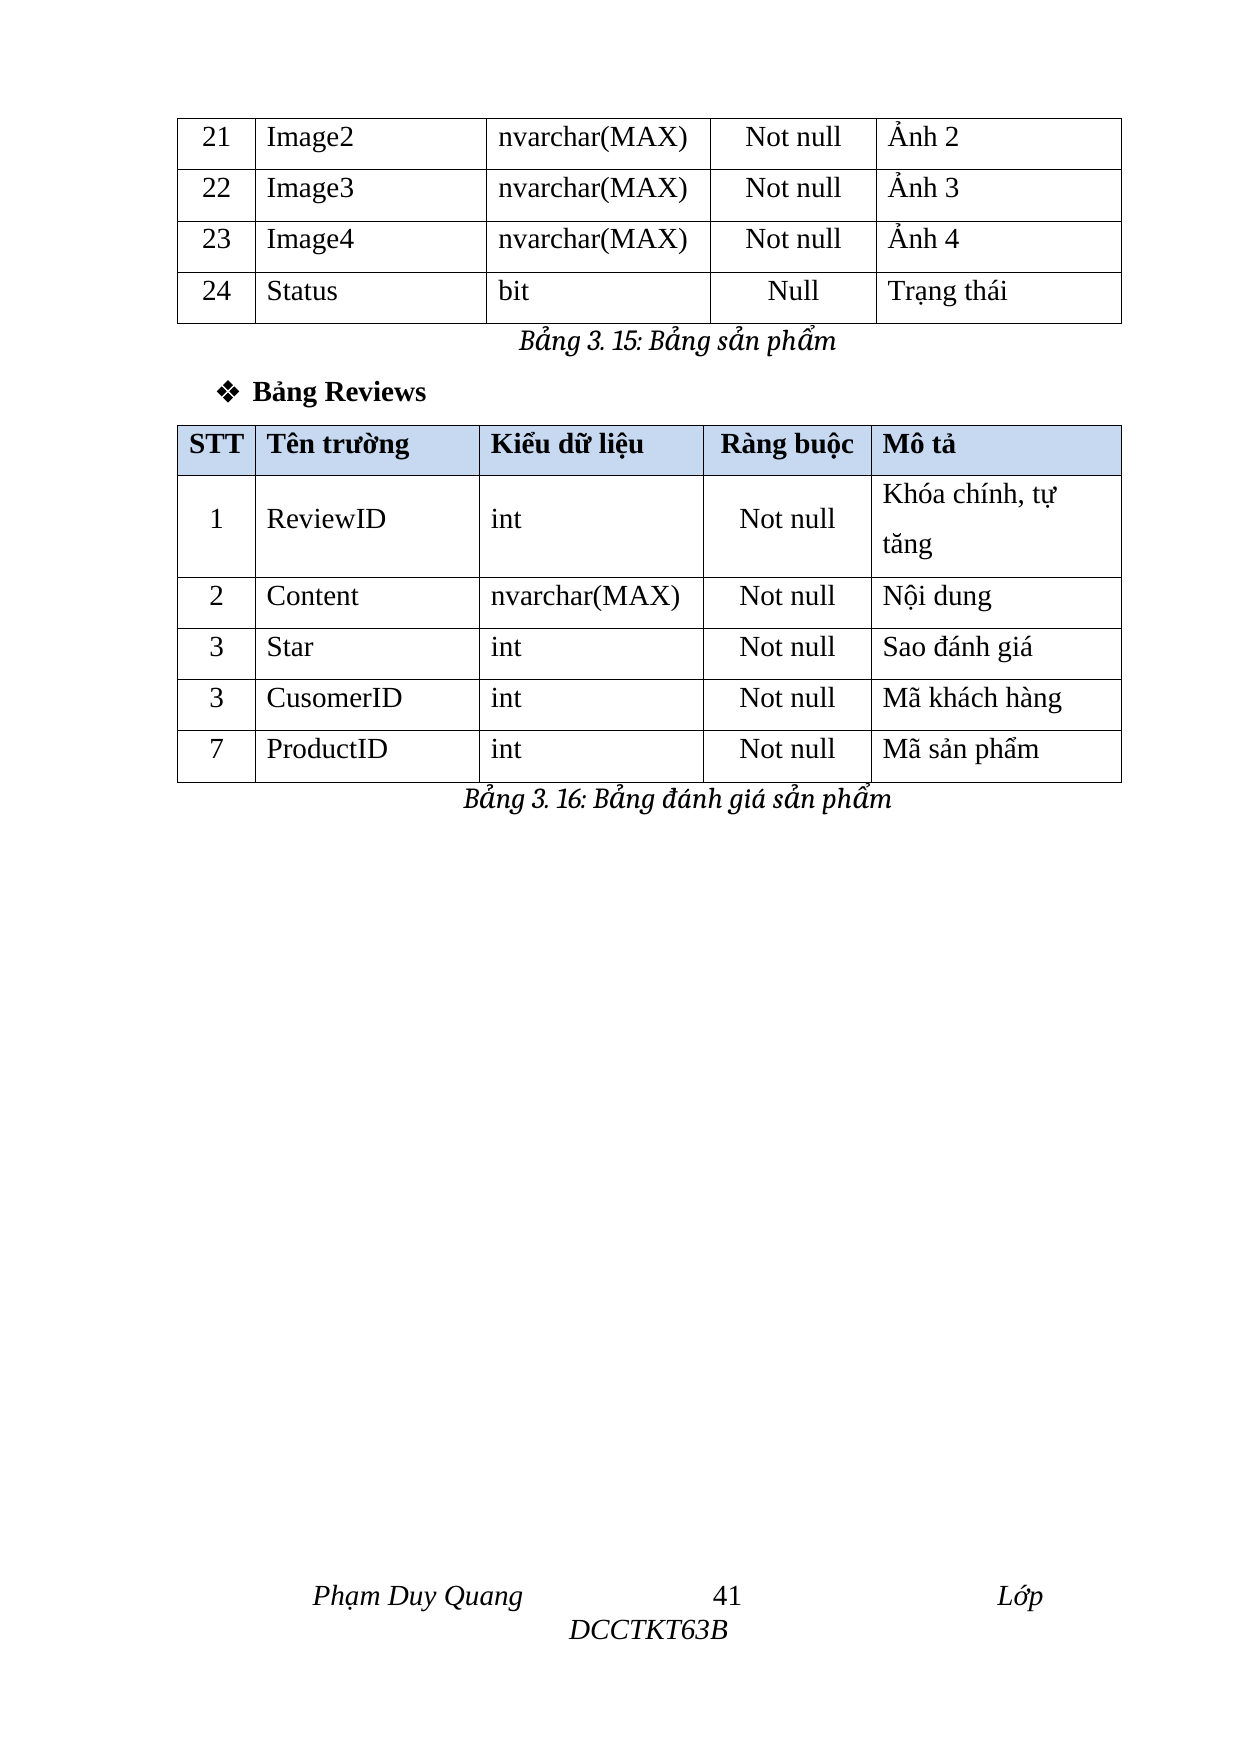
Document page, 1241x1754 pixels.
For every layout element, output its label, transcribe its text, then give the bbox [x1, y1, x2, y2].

table_cell int [480, 476, 703, 577]
table_cell ReviewID [256, 476, 479, 577]
table_cell Not null [704, 578, 871, 628]
table_cell 3 [178, 680, 255, 730]
table_header Tên trường [256, 426, 479, 475]
table_header Ràng buộc [704, 426, 871, 475]
table_cell Not null [711, 222, 876, 272]
table_cell ProductID [256, 731, 479, 782]
table_cell 22 [178, 170, 255, 221]
table_header Kiểu dữ liệu [480, 426, 703, 475]
table_cell Image2 [256, 119, 486, 169]
table_cell Image4 [256, 222, 486, 272]
table_header STT [178, 426, 255, 475]
table_cell Khóa chính, tự tăng [872, 476, 1121, 577]
table_cell Status [256, 273, 486, 323]
table_cell nvarchar(MAX) [487, 222, 710, 272]
table_header Mô tả [872, 426, 1121, 475]
table_cell 3 [178, 629, 255, 679]
table_cell Null [711, 273, 876, 323]
list Bảng Reviews [215, 374, 1122, 408]
table_cell int [480, 629, 703, 679]
table_cell Mã sản phẩm [872, 731, 1121, 782]
table_cell Not null [711, 170, 876, 221]
table_cell Sao đánh giá [872, 629, 1121, 679]
table_cell 7 [178, 731, 255, 782]
table_cell int [480, 680, 703, 730]
table_cell Not null [704, 680, 871, 730]
table_cell Ảnh 4 [877, 222, 1121, 272]
table_cell Not null [704, 731, 871, 782]
table_cell nvarchar(MAX) [487, 170, 710, 221]
table_cell Ảnh 2 [877, 119, 1121, 169]
table_cell Not null [704, 629, 871, 679]
table_cell Ảnh 3 [877, 170, 1121, 221]
table_cell 23 [178, 222, 255, 272]
text Bảng 3. 16: Bảng đánh giá sản phẩm [177, 783, 1122, 816]
table_cell Nội dung [872, 578, 1121, 628]
table_cell Star [256, 629, 479, 679]
text Bảng 3. 15: Bảng sản phẩm [177, 324, 1122, 358]
table_cell nvarchar(MAX) [480, 578, 703, 628]
table_cell Not null [704, 476, 871, 577]
table_cell Mã khách hàng [872, 680, 1121, 730]
table_cell 21 [178, 119, 255, 169]
table_cell Not null [711, 119, 876, 169]
table_cell 1 [178, 476, 255, 577]
table_cell int [480, 731, 703, 782]
table_cell nvarchar(MAX) [487, 119, 710, 169]
table_cell 24 [178, 273, 255, 323]
table_cell Trạng thái [877, 273, 1121, 323]
table_cell 2 [178, 578, 255, 628]
table_cell CusomerID [256, 680, 479, 730]
table_cell Image3 [256, 170, 486, 221]
table_cell Content [256, 578, 479, 628]
table_cell bit [487, 273, 710, 323]
